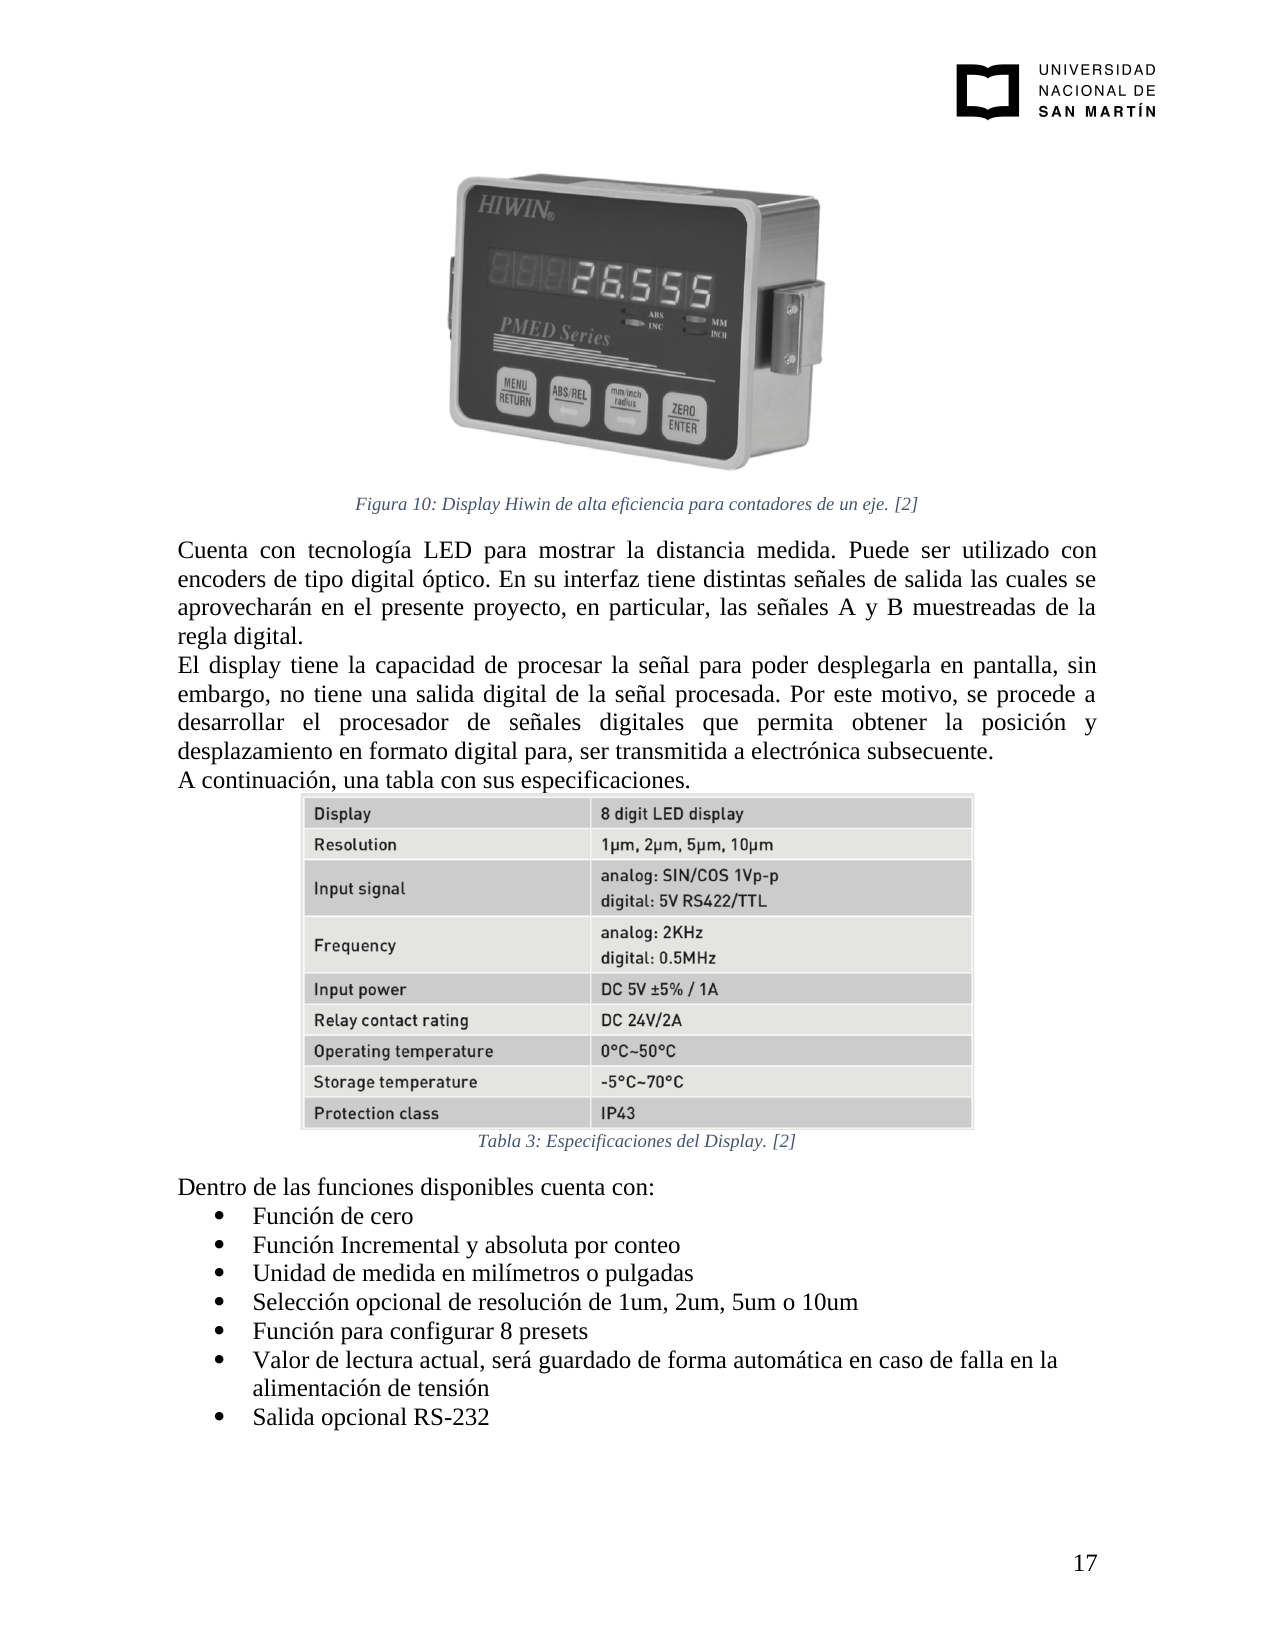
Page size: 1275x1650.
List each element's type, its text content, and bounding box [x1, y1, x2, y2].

picture [300, 793, 975, 1130]
list Selección opcional de resolución de 1um, 2um, 5um o 10um [215, 1287, 1098, 1316]
list Valor de lectura actual, será guardado de forma automática en caso de falla en la alimentación de tensión [215, 1345, 1098, 1402]
text A continuación, una tabla con sus especificaciones. [177, 765, 1098, 794]
picture [425, 147, 850, 493]
text El display tiene la capacidad de procesar la señal para poder desplegarla en pantalla, sin embargo, no tiene una salida digital de la señal procesada. Por este motivo, se procede a desarrollar el procesador de señales digitales que permita obtener la posición y desplazamiento en formato digital para, ser transmitida a electrónica subsecuente. [177, 650, 1098, 765]
text Tabla 3: Especificaciones del Display. [177, 1130, 1098, 1151]
text Figura 10: Display Hiwin de alta eficiencia para contadores de un eje. [177, 492, 1098, 514]
text Cuenta con tecnología LED para mostrar la distancia medida. Puede ser utilizado con encoders de tipo digital óptico. En su interfaz tiene distintas señales de salida las cuales se aprovecharán en el presente proyecto, en particular, las señales A y B muestreadas de la regla digital. [177, 535, 1098, 650]
list Función de cero [215, 1201, 1098, 1230]
list Función para configurar 8 presets [215, 1316, 1098, 1345]
list Salida opcional RS-232 [215, 1402, 1098, 1431]
picture [945, 55, 1165, 128]
list Unidad de medida en milímetros o pulgadas [215, 1258, 1098, 1287]
text Dentro de las funciones disponibles cuenta con: [177, 1172, 1098, 1201]
list Función Incremental y absoluta por conteo [215, 1230, 1098, 1258]
